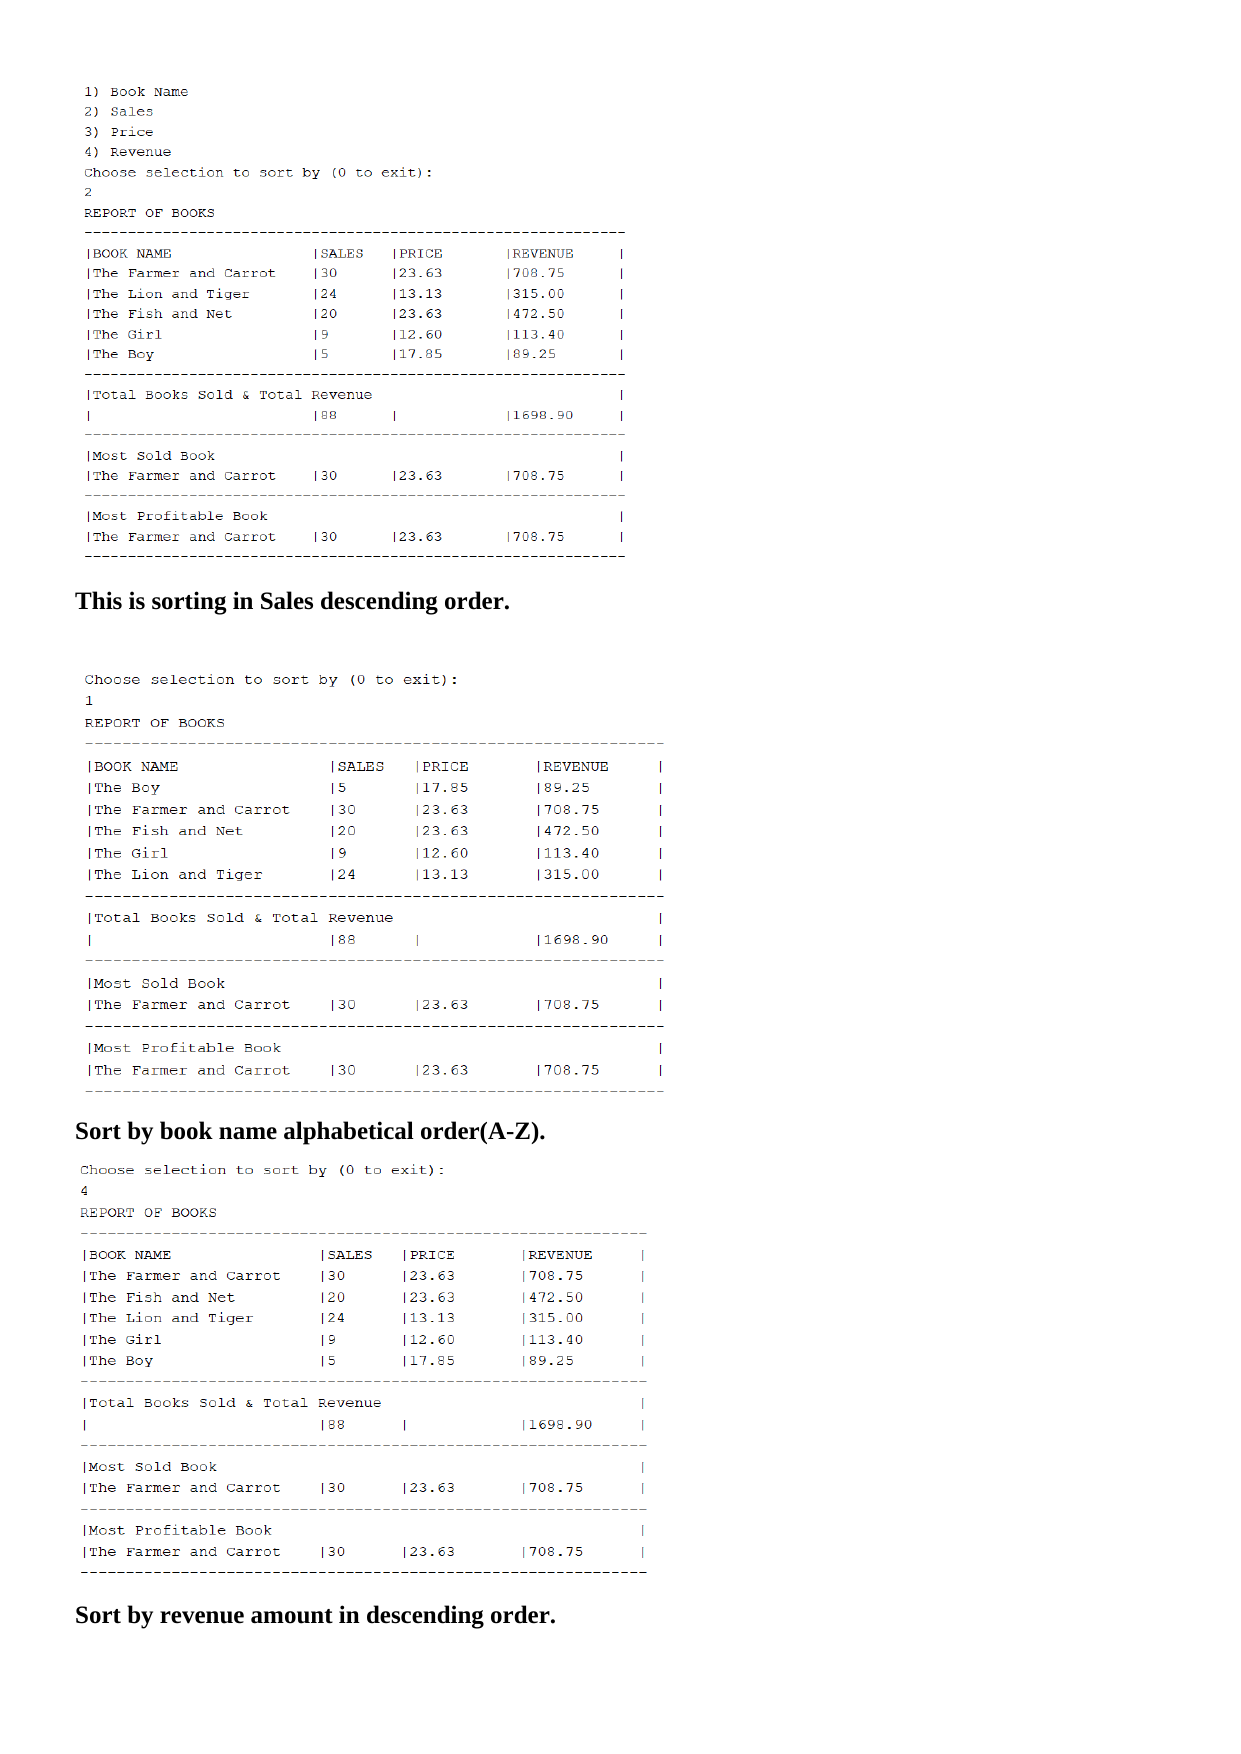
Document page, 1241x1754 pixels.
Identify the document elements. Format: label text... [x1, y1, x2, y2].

text This is sorting in Sales descending order. [75, 586, 1165, 614]
picture [75, 75, 637, 574]
picture [75, 668, 679, 1104]
text Sort by revenue amount in descending order. [75, 1600, 1165, 1629]
picture [75, 1157, 661, 1588]
text Sort by book name alphabetical order(A-Z). [75, 1116, 1165, 1145]
